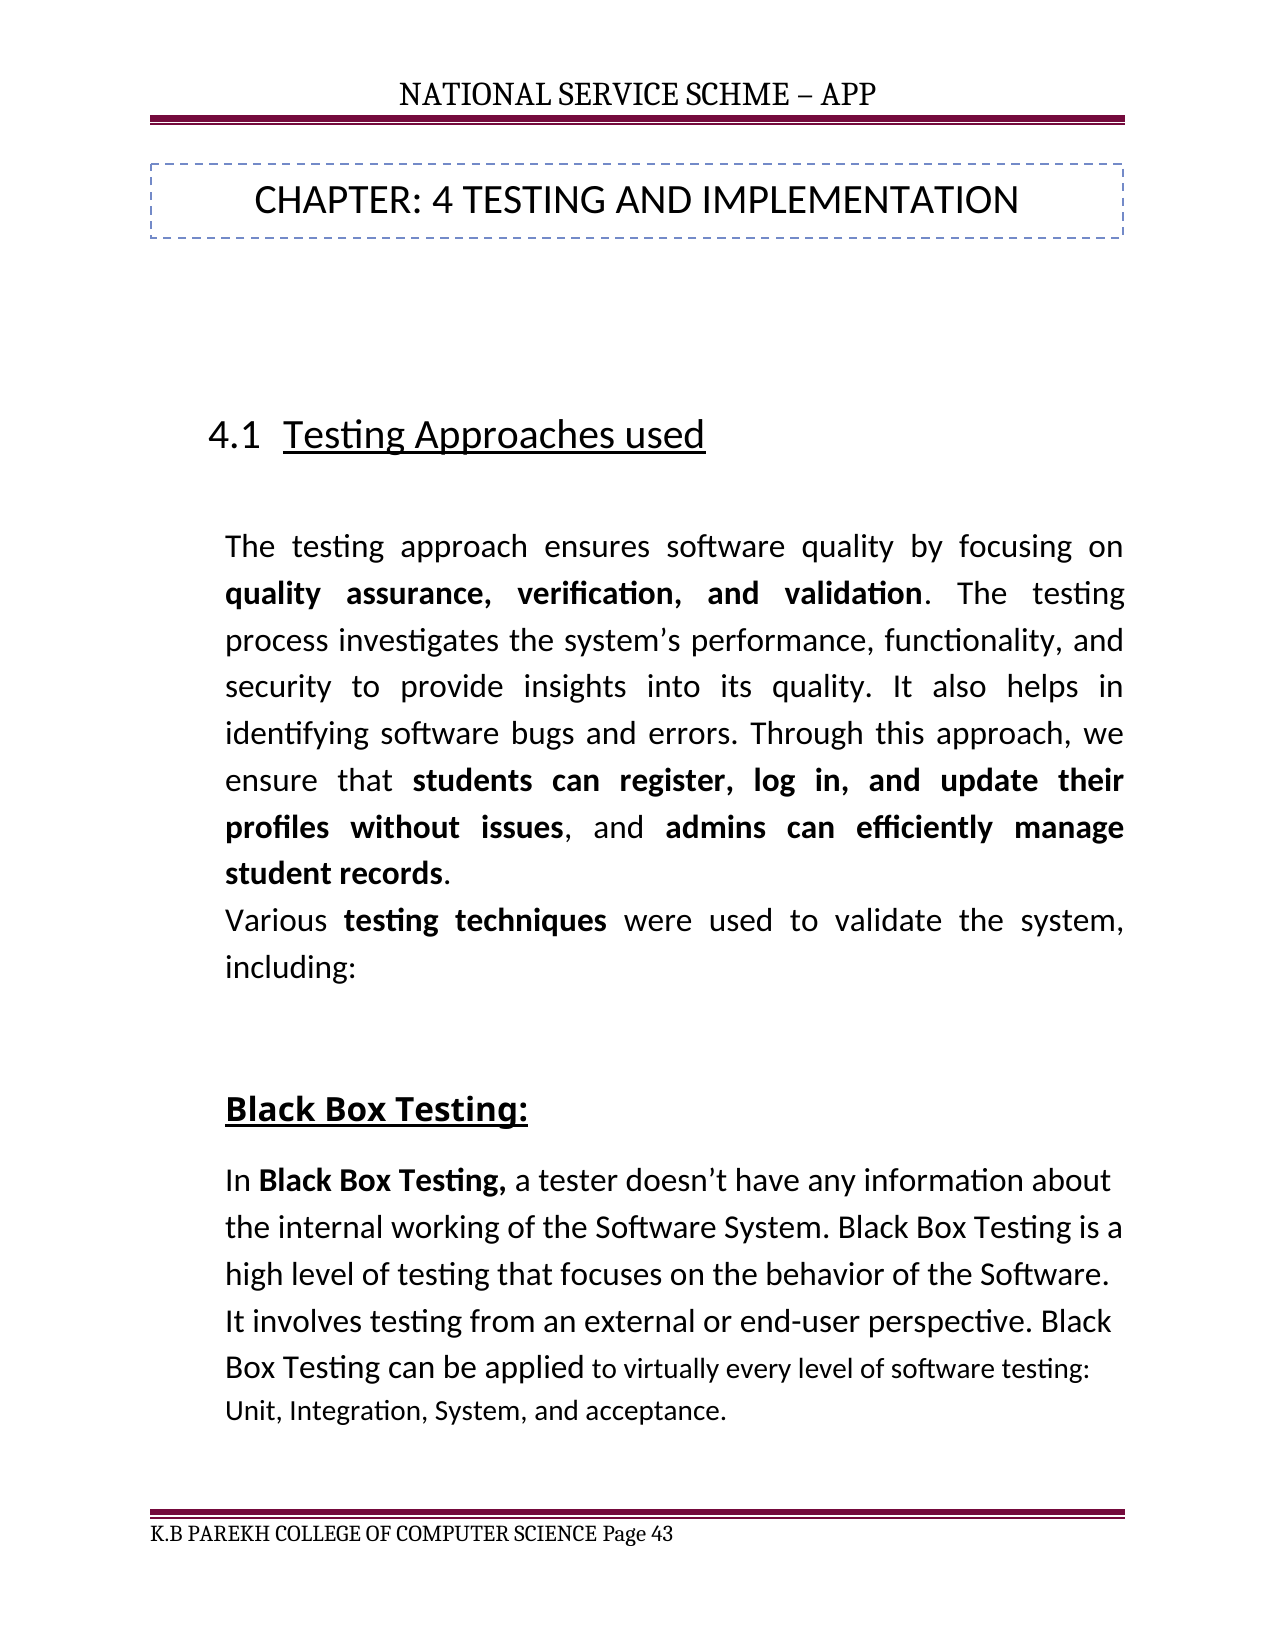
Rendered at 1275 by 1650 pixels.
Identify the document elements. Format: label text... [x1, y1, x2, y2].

list The testing approach ensures software quality by focusing on quality assurance, verification, and validation. The testing process investigates the system’s performance, functionality, and security to provide insights into its quality. It also helps in identifying software bugs and errors. Through this approach, we ensure that students can register, log in, and update their profiles without issues, and admins can efficiently manage student records. [225, 525, 1125, 893]
list Testing Approaches used [208, 408, 1125, 459]
text In Black Box Testing, a tester doesn’t have any information about the internal working of the Software System. Black Box Testing is a high level of testing that focuses on the behavior of the Software. It involves testing from an external or end-user perspective. Black Box Testing can be applied to virtually every level of software testing: Unit, Integration, System, and acceptance. [225, 1159, 1125, 1428]
list Various testing techniques were used to validate the system, including: [225, 899, 1125, 987]
list Black Box Testing: [225, 1086, 1125, 1132]
